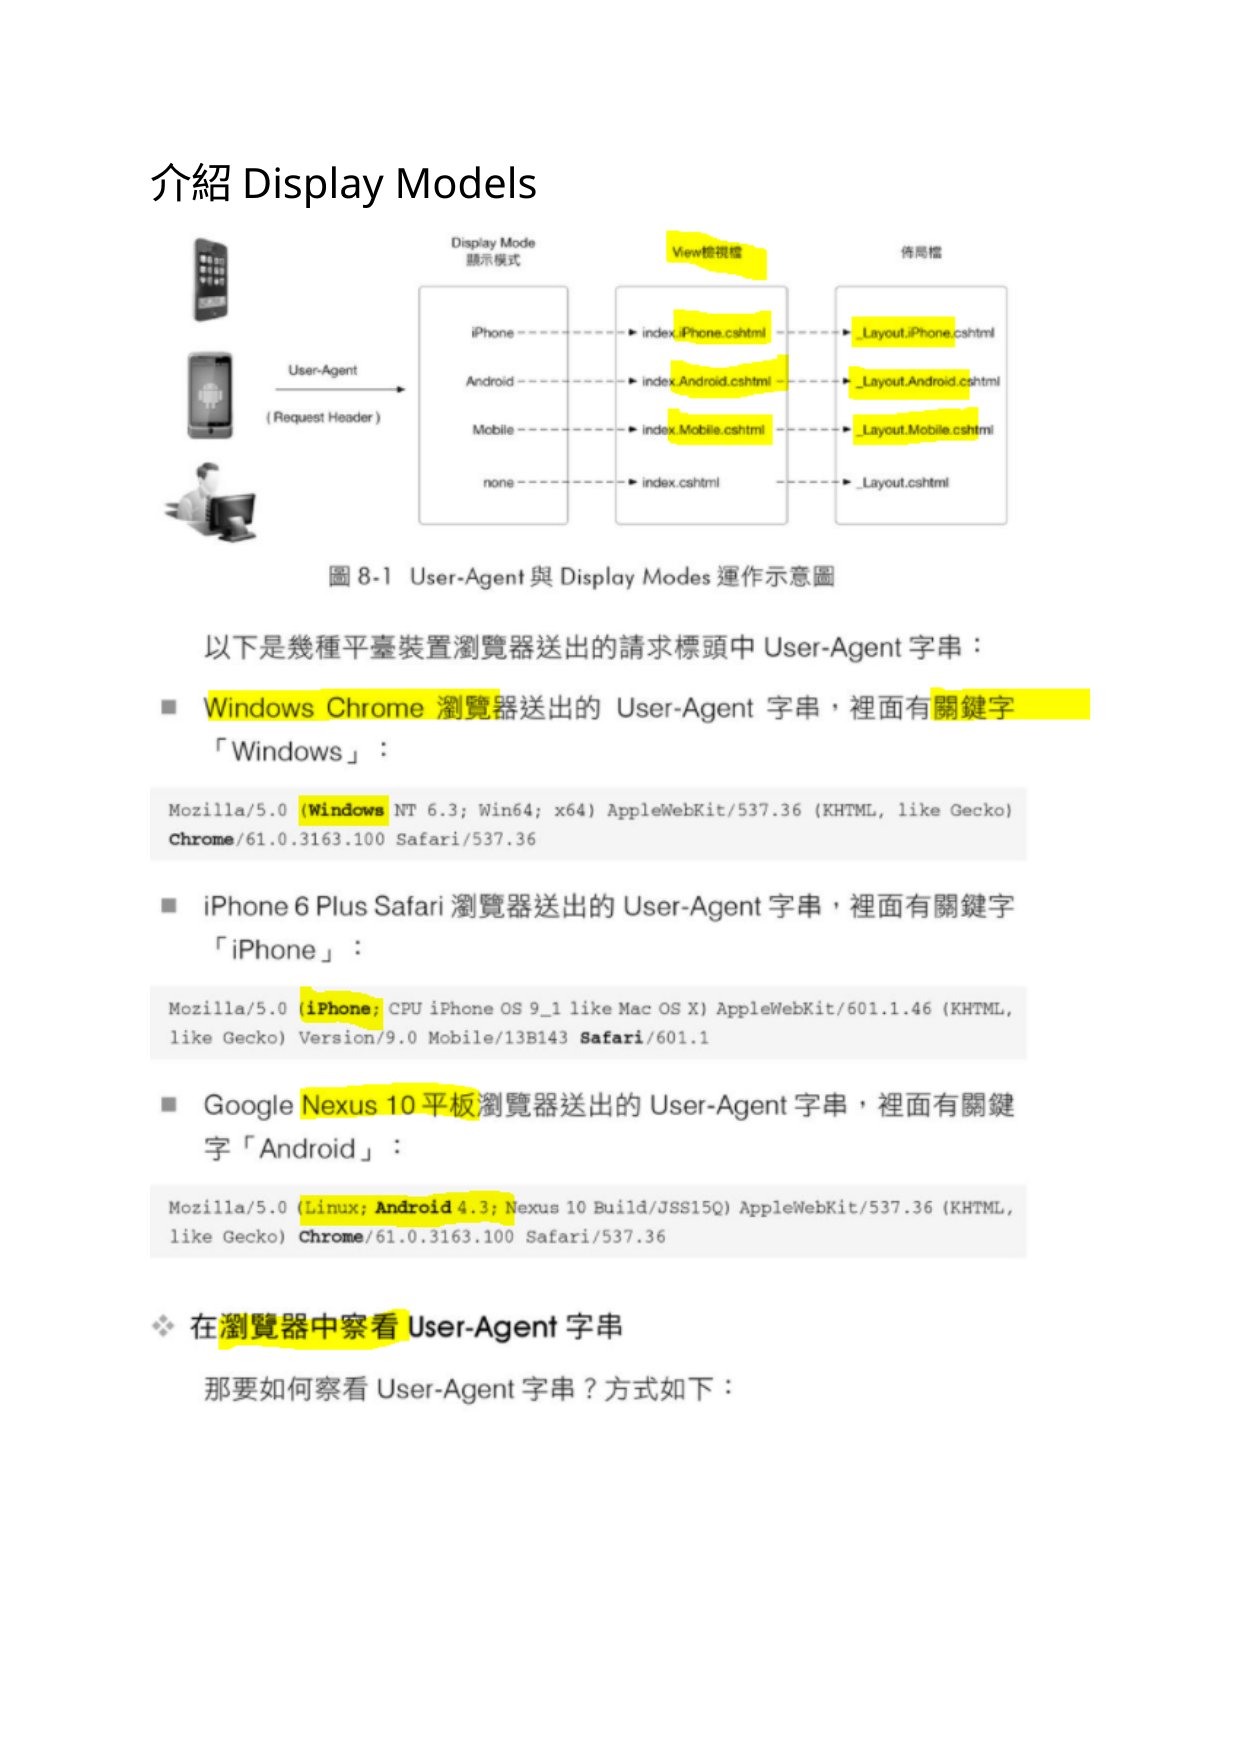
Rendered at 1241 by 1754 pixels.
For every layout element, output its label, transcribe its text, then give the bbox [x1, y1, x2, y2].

picture [150, 223, 1091, 1423]
subtitle 介紹Display Models [150, 150, 1090, 211]
